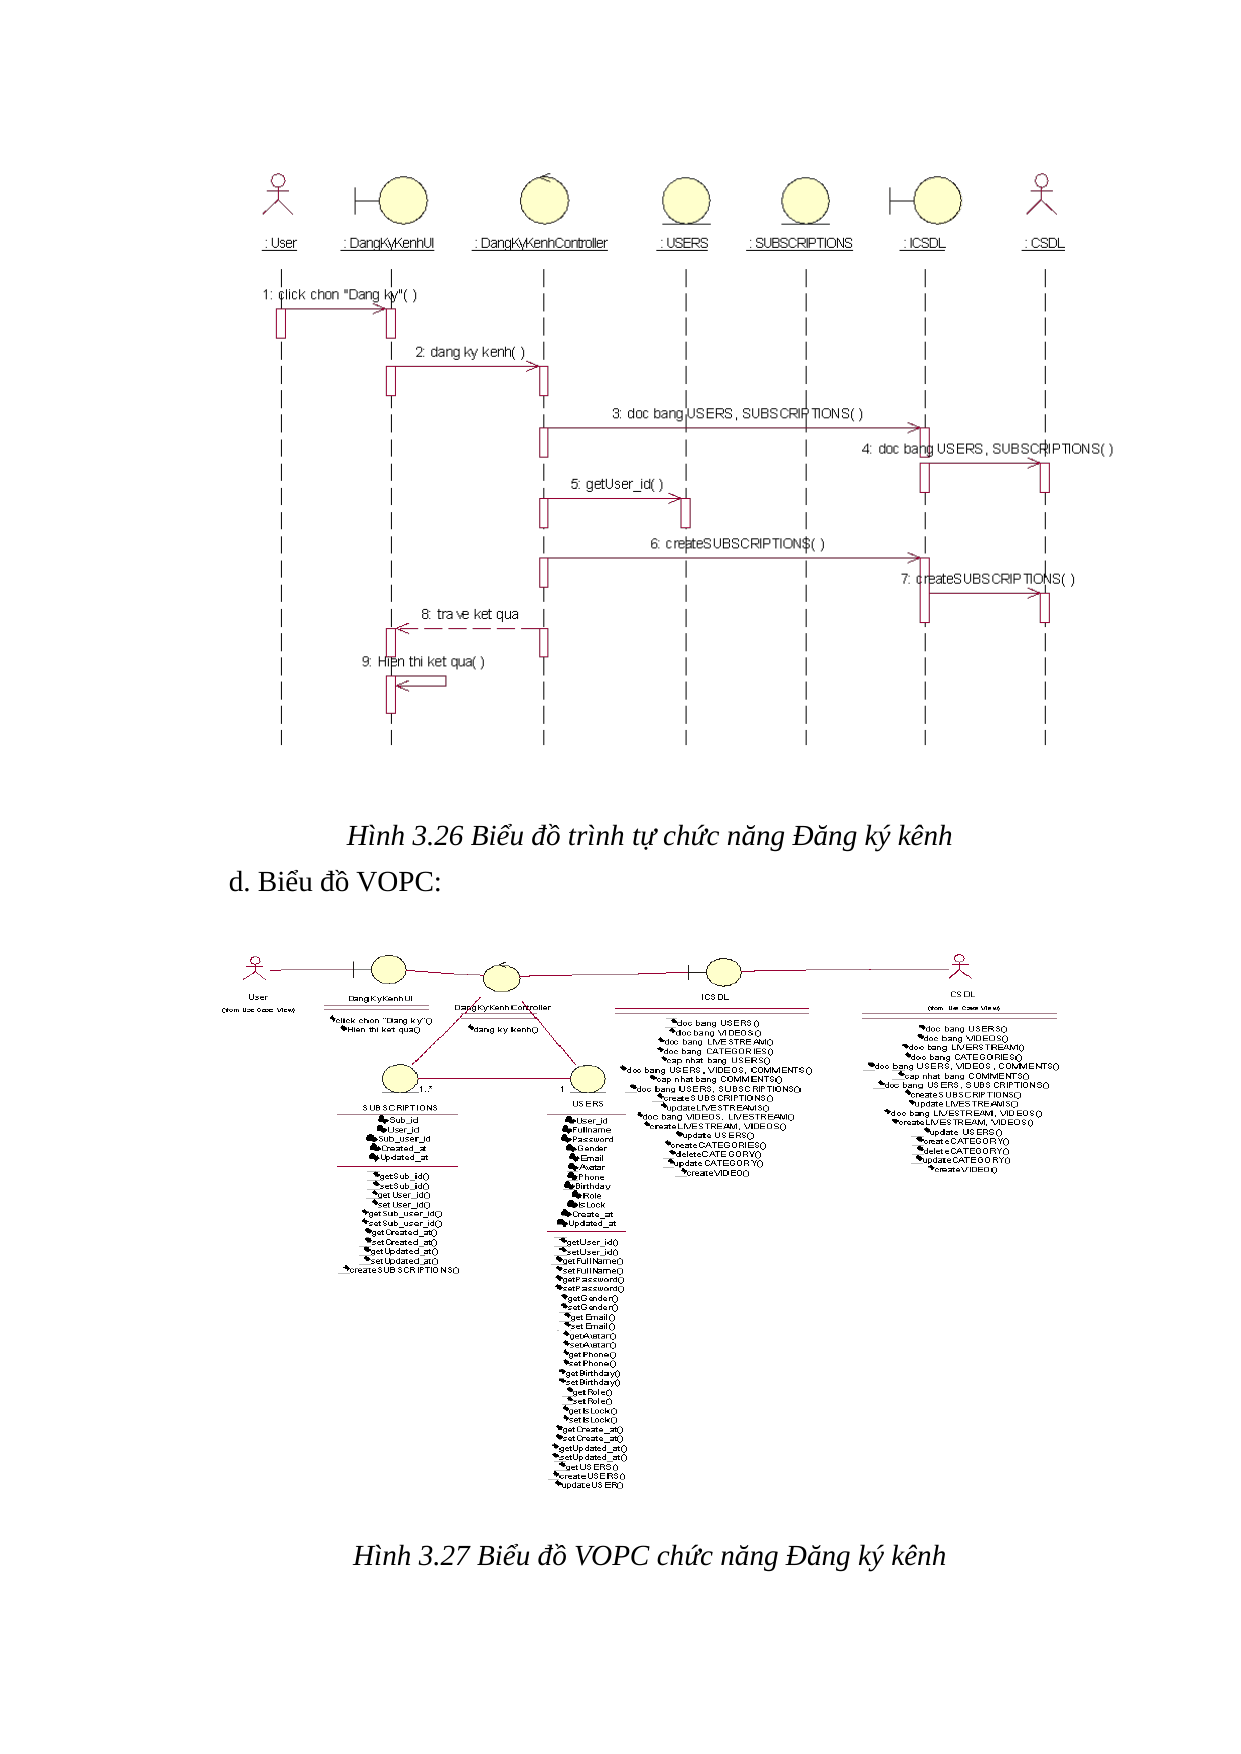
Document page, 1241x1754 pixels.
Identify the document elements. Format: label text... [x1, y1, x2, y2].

list Biểu đồ VOPC: [207, 864, 1122, 898]
picture [177, 142, 1127, 789]
picture [177, 927, 1085, 1509]
